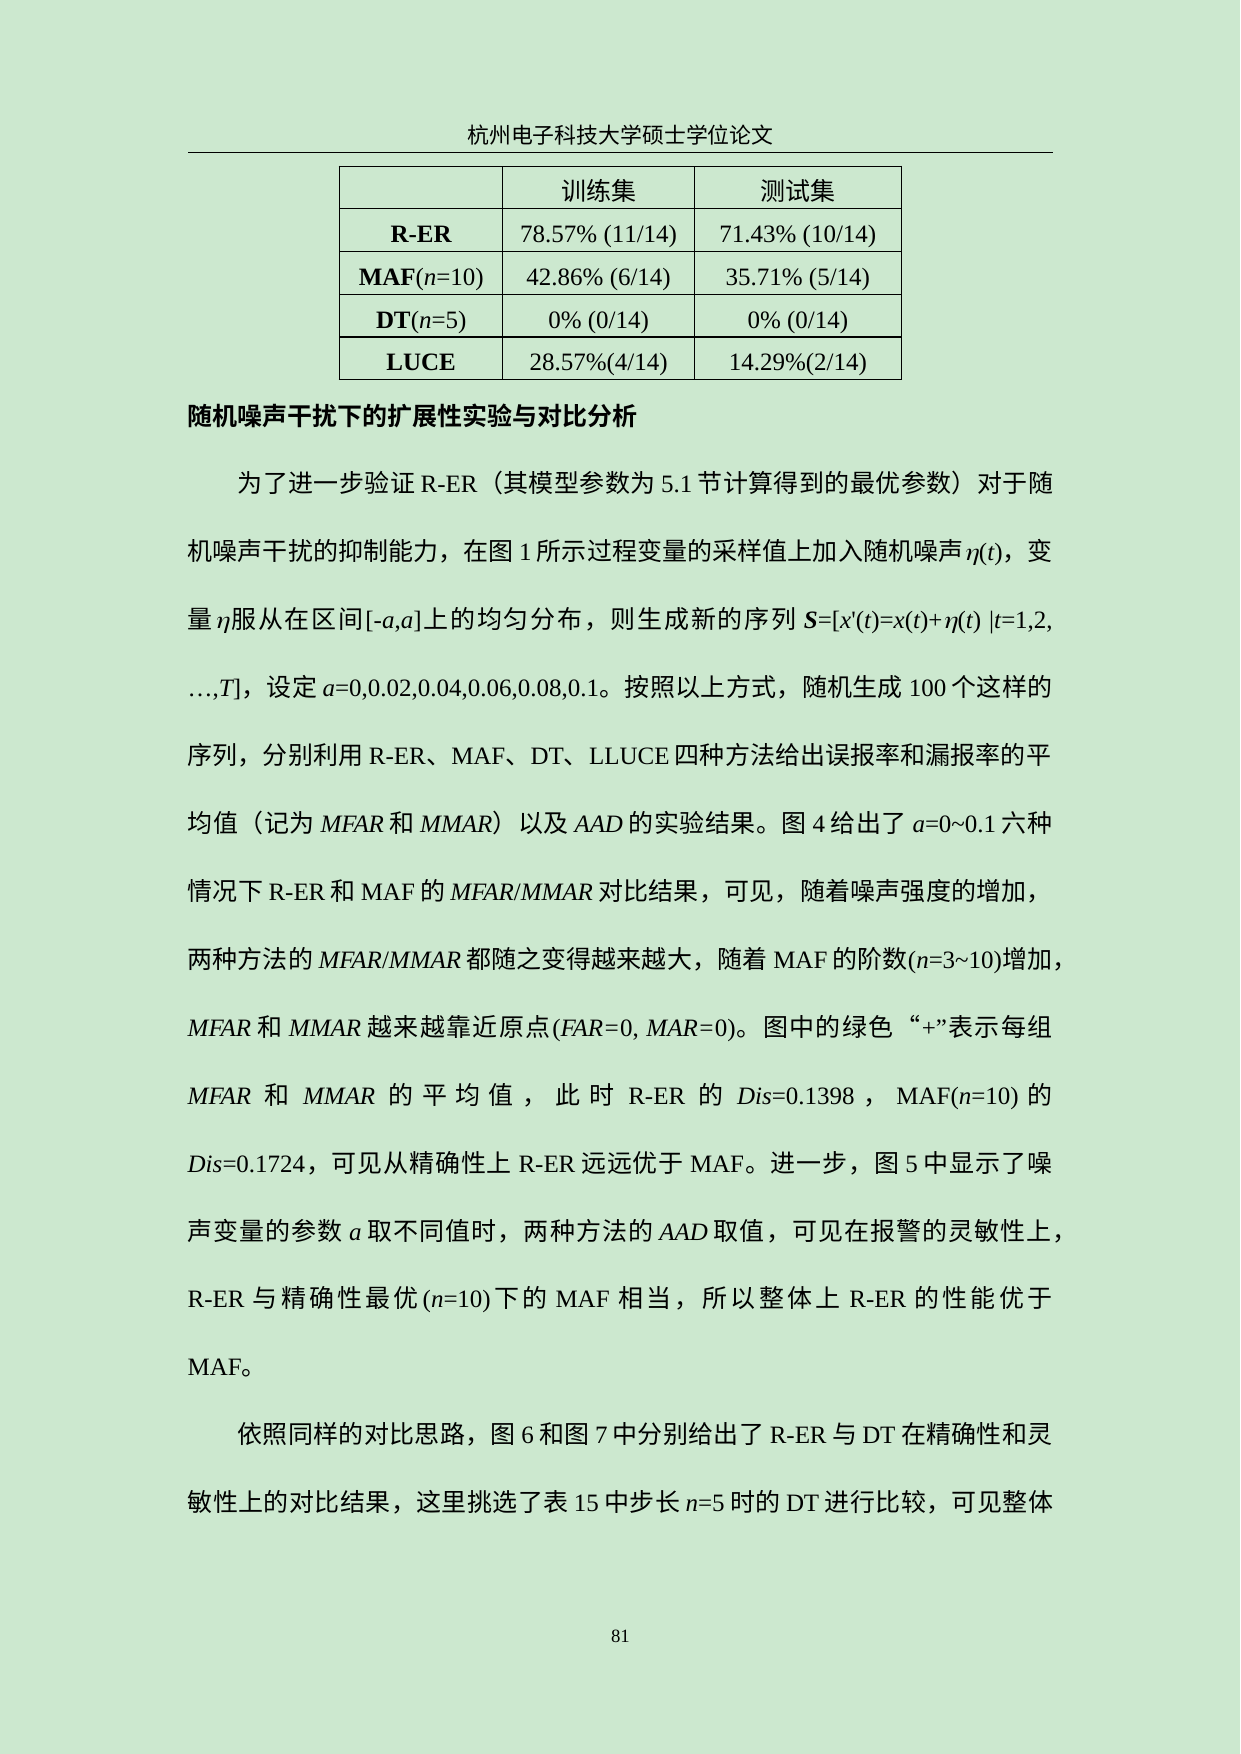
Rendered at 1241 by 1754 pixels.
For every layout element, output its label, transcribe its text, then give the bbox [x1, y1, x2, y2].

table_header 测试集 [695, 167, 901, 208]
text 随机噪声干扰下的扩展性实验与对比分析 [187, 380, 1053, 448]
table_cell 35.71% (5/14) [695, 252, 901, 294]
table_cell 28.57%(4/14) [503, 338, 694, 379]
text 为了进一步验证R-ER（其模型参数为5.1节计算得到的最优参数）对于随机噪声干扰的抑制能力，在图1所示过程变量的采样值上加入随机噪声(t)，变量服从在区间[-a,a]上的均匀分布，则生成新的序列S=[x'(t)=x(t)+(t) |t=1,2,…,T]，设定a=0,0.02,0.04,0.06,0.08,0.1。按照以上方式，随机生成100个这样的序列，分别利用R-ER、MAF、DT、LLUCE四种方法给出误报率和漏报率的平均值（记为MFAR和MMAR）以及AAD的实验结果。图4给出了a=0~0.1六种情况下R-ER和MAF的MFAR/MMAR对比结果，可见，随着噪声强度的增加，两种方法的MFAR/MMAR都随之变得越来越大，随着MAF的阶数(n=3~10)增加，MFAR和MMAR越来越靠近原点(FAR=0, MAR=0)。图中的绿色“+”表示每组MFAR和MMAR的平均值，此时R-ER的Dis=0.1398，MAF(n=10)的Dis=0.1724，可见从精确性上R-ER远远优于MAF。进一步，图5中显示了噪声变量的参数a取不同值时，两种方法的AAD取值，可见在报警的灵敏性上，R-ER与精确性最优(n=10)下的MAF相当，所以整体上R-ER的性能优于MAF。 [187, 448, 1053, 1399]
table_header [340, 167, 502, 208]
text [187, 1399, 1053, 1535]
table_cell 71.43% (10/14) [695, 209, 901, 251]
table_header 训练集 [503, 167, 694, 208]
table_cell 78.57% (11/14) [503, 209, 694, 251]
table_cell 0% (0/14) [503, 295, 694, 336]
table_cell LUCE [340, 338, 502, 379]
table_cell 42.86% (6/14) [503, 252, 694, 294]
table_cell MAF(n=10) [340, 252, 502, 294]
table_cell R-ER [340, 209, 502, 251]
table_cell DT(n=5) [340, 295, 502, 336]
table_cell 0% (0/14) [695, 295, 901, 336]
table_cell 14.29%(2/14) [695, 338, 901, 379]
